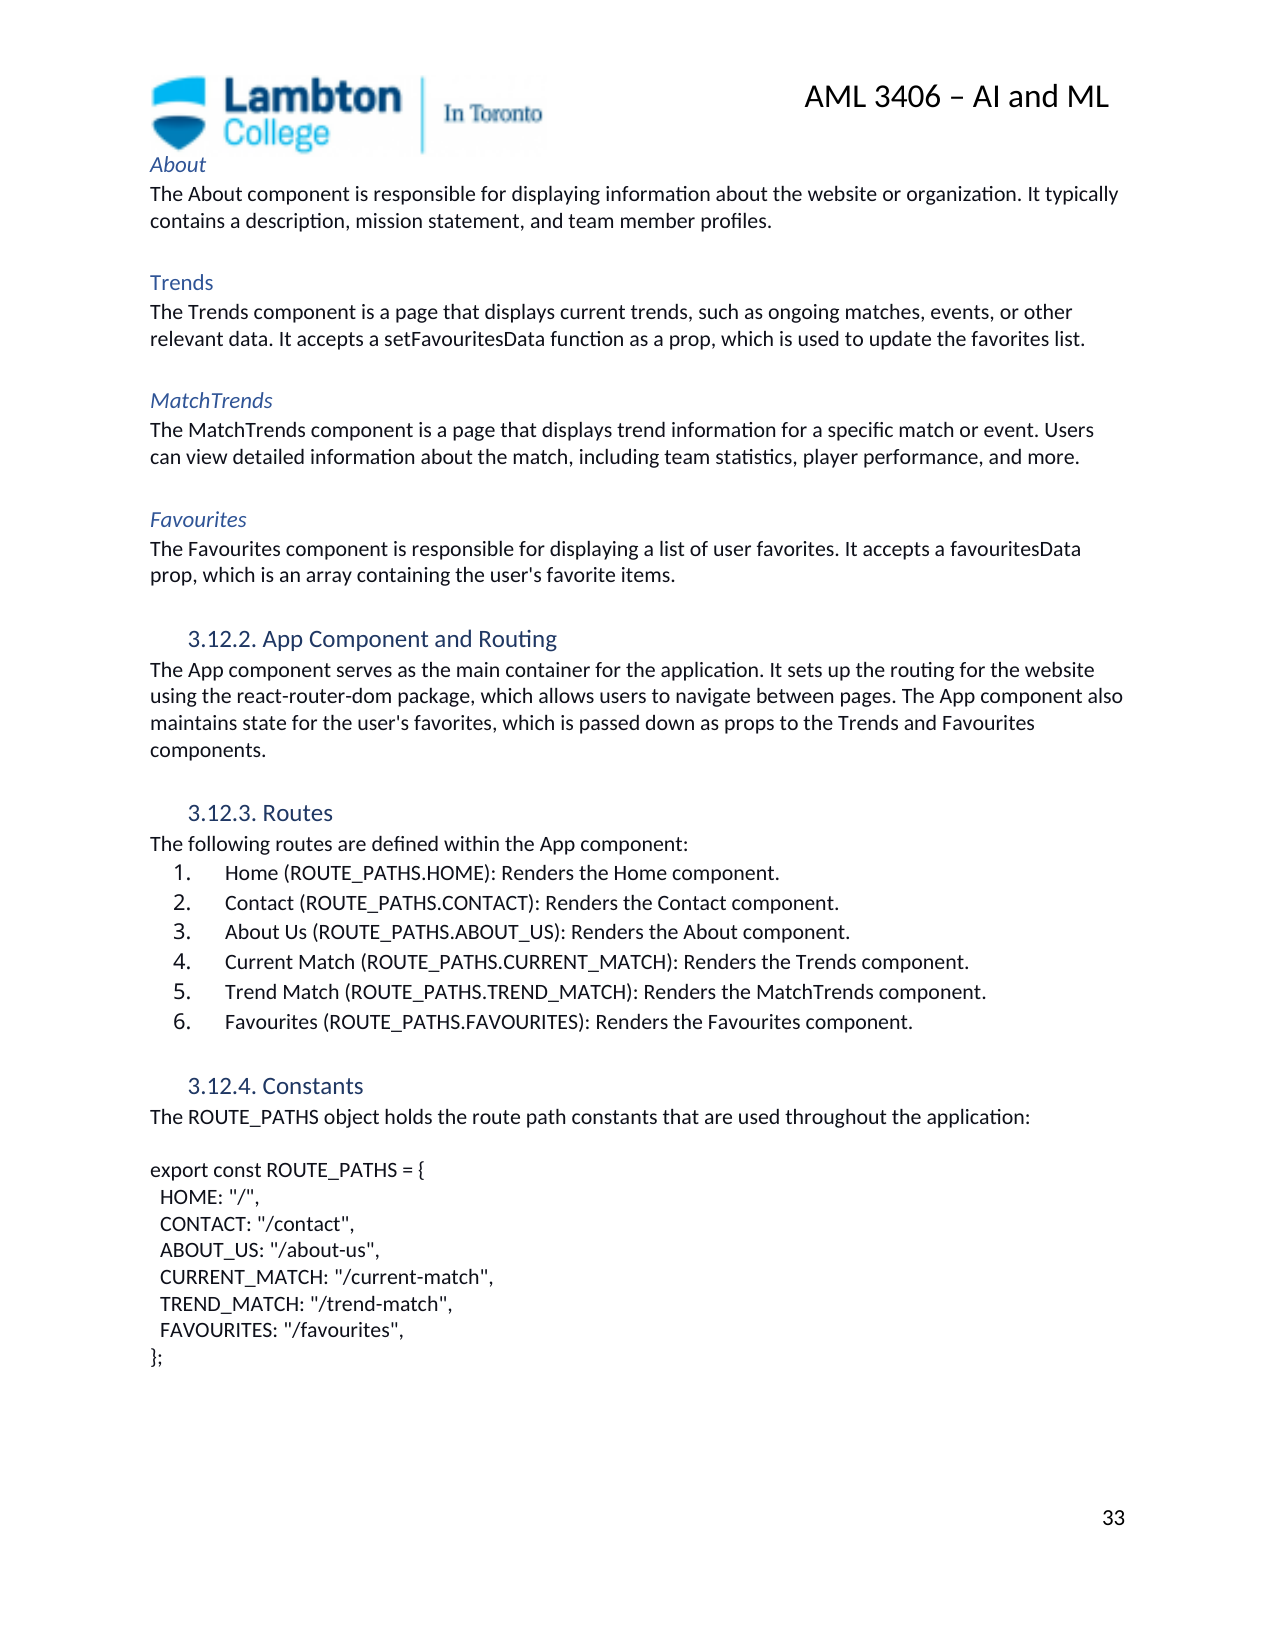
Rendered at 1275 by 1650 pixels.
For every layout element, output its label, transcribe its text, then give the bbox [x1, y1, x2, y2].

text The ROUTE_PATHS object holds the route path constants that are used throughout the application: [150, 1103, 1125, 1130]
text TREND_MATCH: "/trend-match", [150, 1290, 1125, 1316]
subtitle MatchTrends [150, 386, 1125, 414]
text export const ROUTE_PATHS = { [150, 1156, 1125, 1183]
picture [150, 75, 547, 150]
text The Favourites component is responsible for displaying a list of user favorites. It accepts a favouritesData prop, which is an array containing the user's favorite items. [150, 535, 1125, 588]
list Home (ROUTE_PATHS.HOME): Renders the Home component. [173, 857, 1125, 887]
text The following routes are defined within the App component: [150, 830, 1125, 857]
list Contact (ROUTE_PATHS.CONTACT): Renders the Contact component. [173, 887, 1125, 916]
list Favourites (ROUTE_PATHS.FAVOURITES): Renders the Favourites component. [173, 1006, 1125, 1036]
subtitle Routes [187, 797, 1125, 828]
text HOME: "/", [150, 1183, 1125, 1210]
subtitle Constants [187, 1070, 1125, 1101]
text The About component is responsible for displaying information about the website or organization. It typically contains a description, mission statement, and team member profiles. [150, 180, 1125, 233]
list Current Match (ROUTE_PATHS.CURRENT_MATCH): Renders the Trends component. [173, 946, 1125, 976]
text ABOUT_US: "/about-us", [150, 1236, 1125, 1263]
list Trend Match (ROUTE_PATHS.TREND_MATCH): Renders the MatchTrends component. [173, 976, 1125, 1006]
text }; [150, 1343, 1125, 1370]
subtitle Trends [150, 268, 1125, 296]
subtitle Favourites [150, 505, 1125, 533]
text The App component serves as the main container for the application. It sets up the routing for the website using the react-router-dom package, which allows users to navigate between pages. The App component also maintains state for the user's favorites, which is passed down as props to the Trends and Favourites components. [150, 656, 1125, 762]
subtitle About [150, 150, 1125, 178]
text The MatchTrends component is a page that displays trend information for a specific match or event. Users can view detailed information about the match, including team statistics, player performance, and more. [150, 417, 1125, 470]
text The Trends component is a page that displays current trends, such as ongoing matches, events, or other relevant data. It accepts a setFavouritesData function as a prop, which is used to update the favorites list. [150, 298, 1125, 352]
text FAVOURITES: "/favourites", [150, 1316, 1125, 1343]
text CONTACT: "/contact", [150, 1210, 1125, 1236]
list About Us (ROUTE_PATHS.ABOUT_US): Renders the About component. [173, 916, 1125, 946]
subtitle App Component and Routing [187, 623, 1125, 653]
text CURRENT_MATCH: "/current-match", [150, 1263, 1125, 1290]
